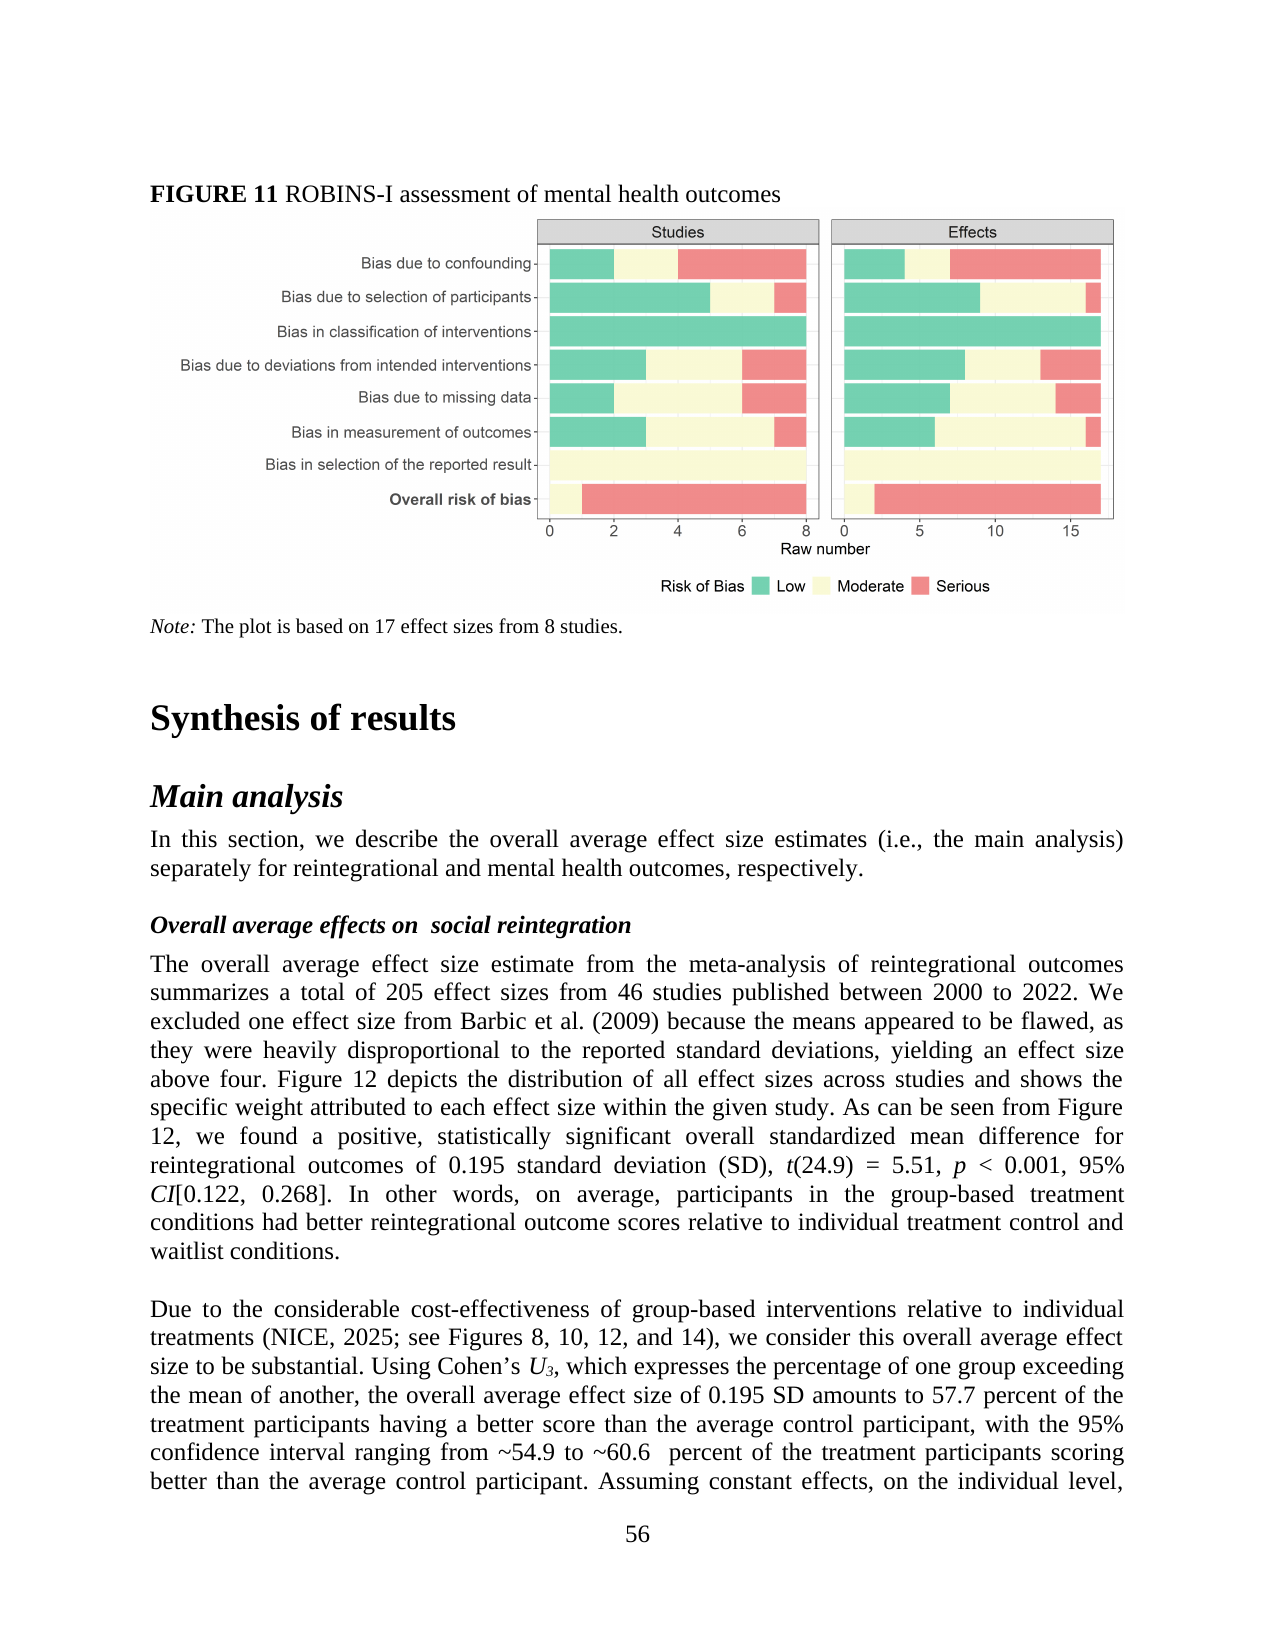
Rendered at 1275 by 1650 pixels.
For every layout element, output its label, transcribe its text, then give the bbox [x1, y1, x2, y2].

subtitle Main analysis [150, 777, 1125, 815]
text In this section, we describe the overall average effect size estimates (i.e., the main analysis) separately for reintegrational and mental health outcomes, respectively. [150, 824, 1125, 882]
picture [150, 207, 1125, 614]
subtitle Synthesis of results [150, 695, 1125, 738]
text Note: The plot is based on 17 effect sizes from 8 studies. [150, 614, 1125, 638]
subtitle Overall average effects on social reintegration [150, 911, 1125, 939]
text The overall average effect size estimate from the meta-analysis of reintegrational outcomes summarizes a total of 205 effect sizes from 46 studies published between 2000 to 2022. We excluded one effect size from Barbic et al. (2009) because the means appeared to be flawed, as they were heavily disproportional to the reported standard deviations, yielding an effect size above four. Figure 12 depicts the distribution of all effect sizes across studies and shows the specific weight attributed to each effect size within the given study. As can be seen from Figure 12, we found a positive, statistically significant overall standardized mean difference for reintegrational outcomes of 0.195 standard deviation (SD), t(24.9) = 5.51, p < 0.001, 95% CI[0.122, 0.268]. In other words, on average, participants in the group-based treatment conditions had better reintegrational outcome scores relative to individual treatment control and waitlist conditions. [150, 949, 1125, 1265]
text FIGURE 11 ROBINS-I assessment of mental health outcomes [150, 179, 1125, 207]
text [150, 1294, 1125, 1495]
